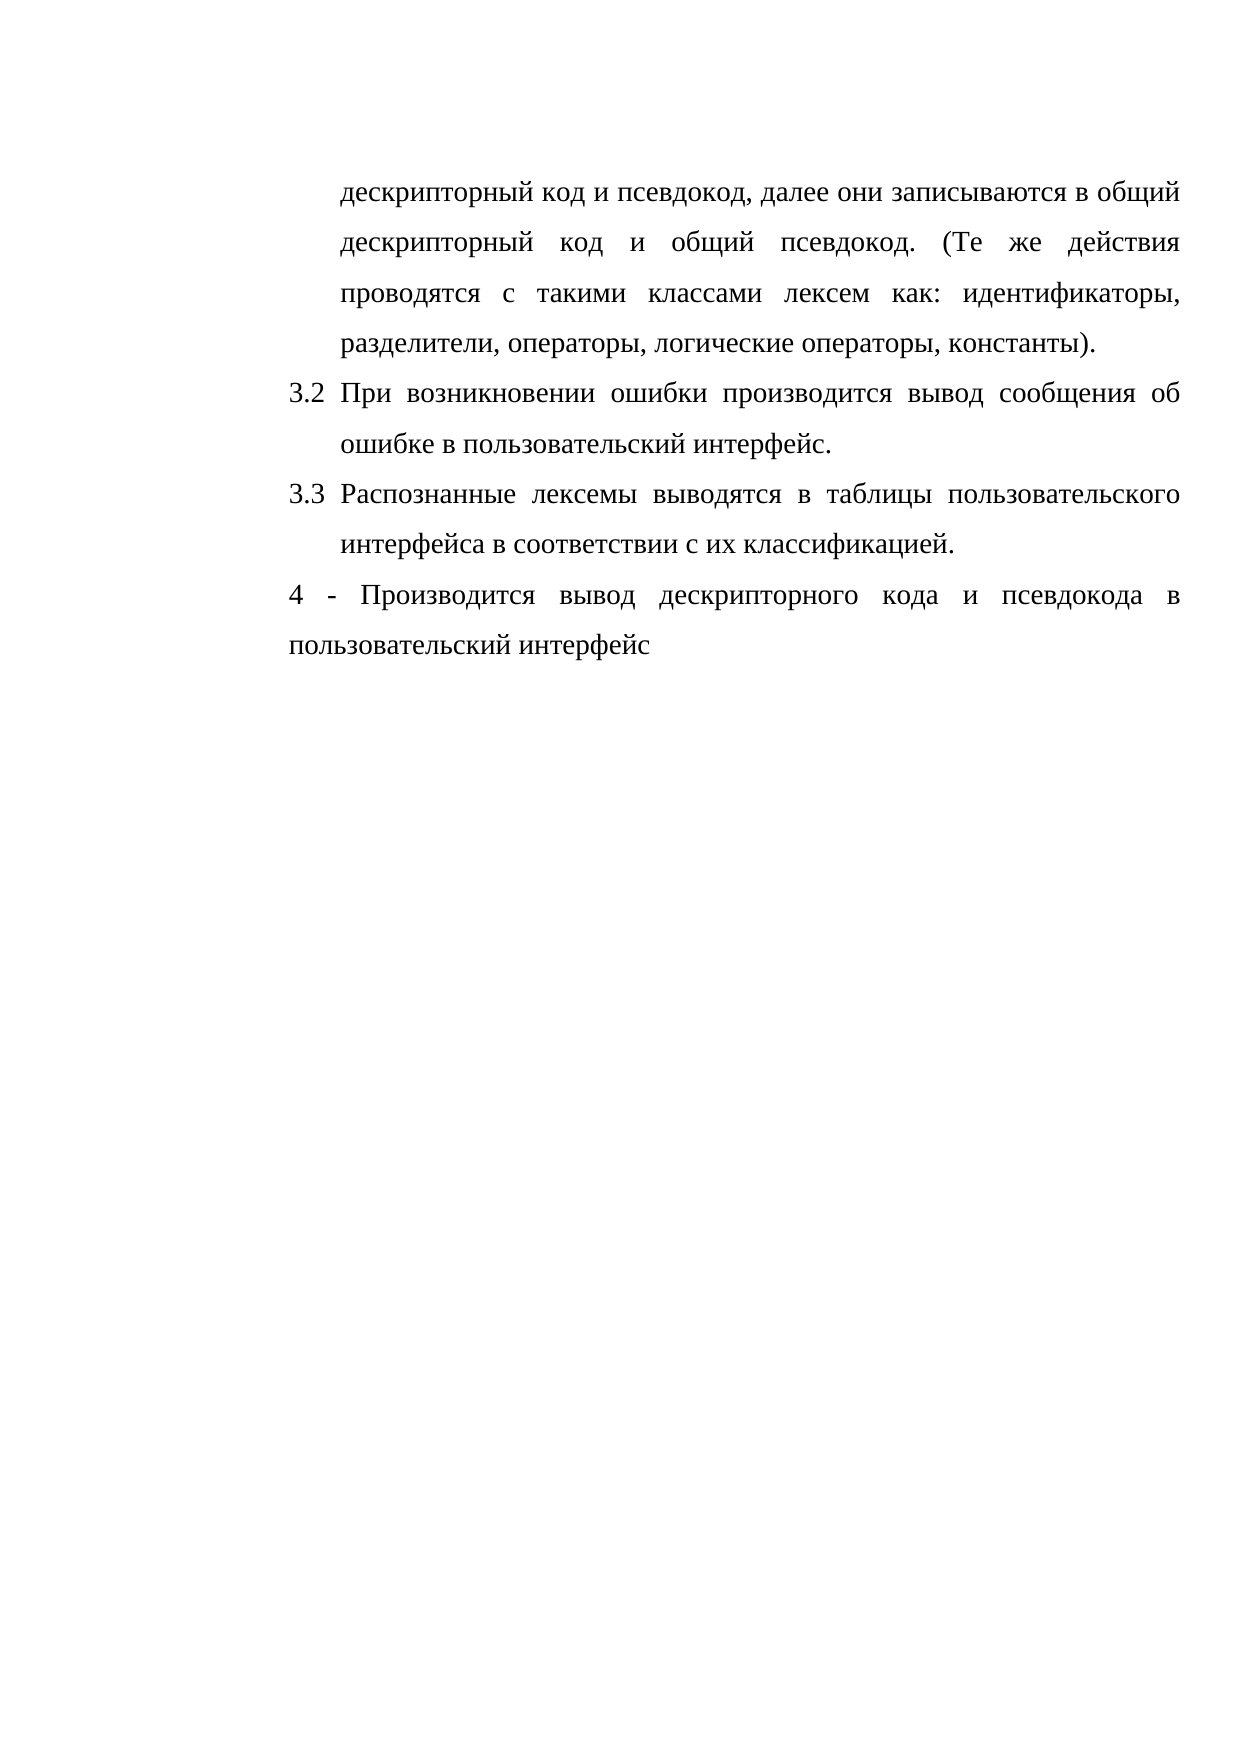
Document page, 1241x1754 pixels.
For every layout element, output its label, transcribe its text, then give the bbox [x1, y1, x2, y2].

list 4 - Производится вывод дескрипторного кода и псевдокода в пользовательский интерфейс [288, 577, 1181, 661]
list При возникновении ошибки производится вывод сообщения об ошибке в пользовательский интерфейс. [288, 376, 1181, 459]
list Распознанные лексемы выводятся в таблицы пользовательского интерфейса в соответствии с их классификацией. [288, 476, 1181, 560]
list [288, 174, 1181, 359]
